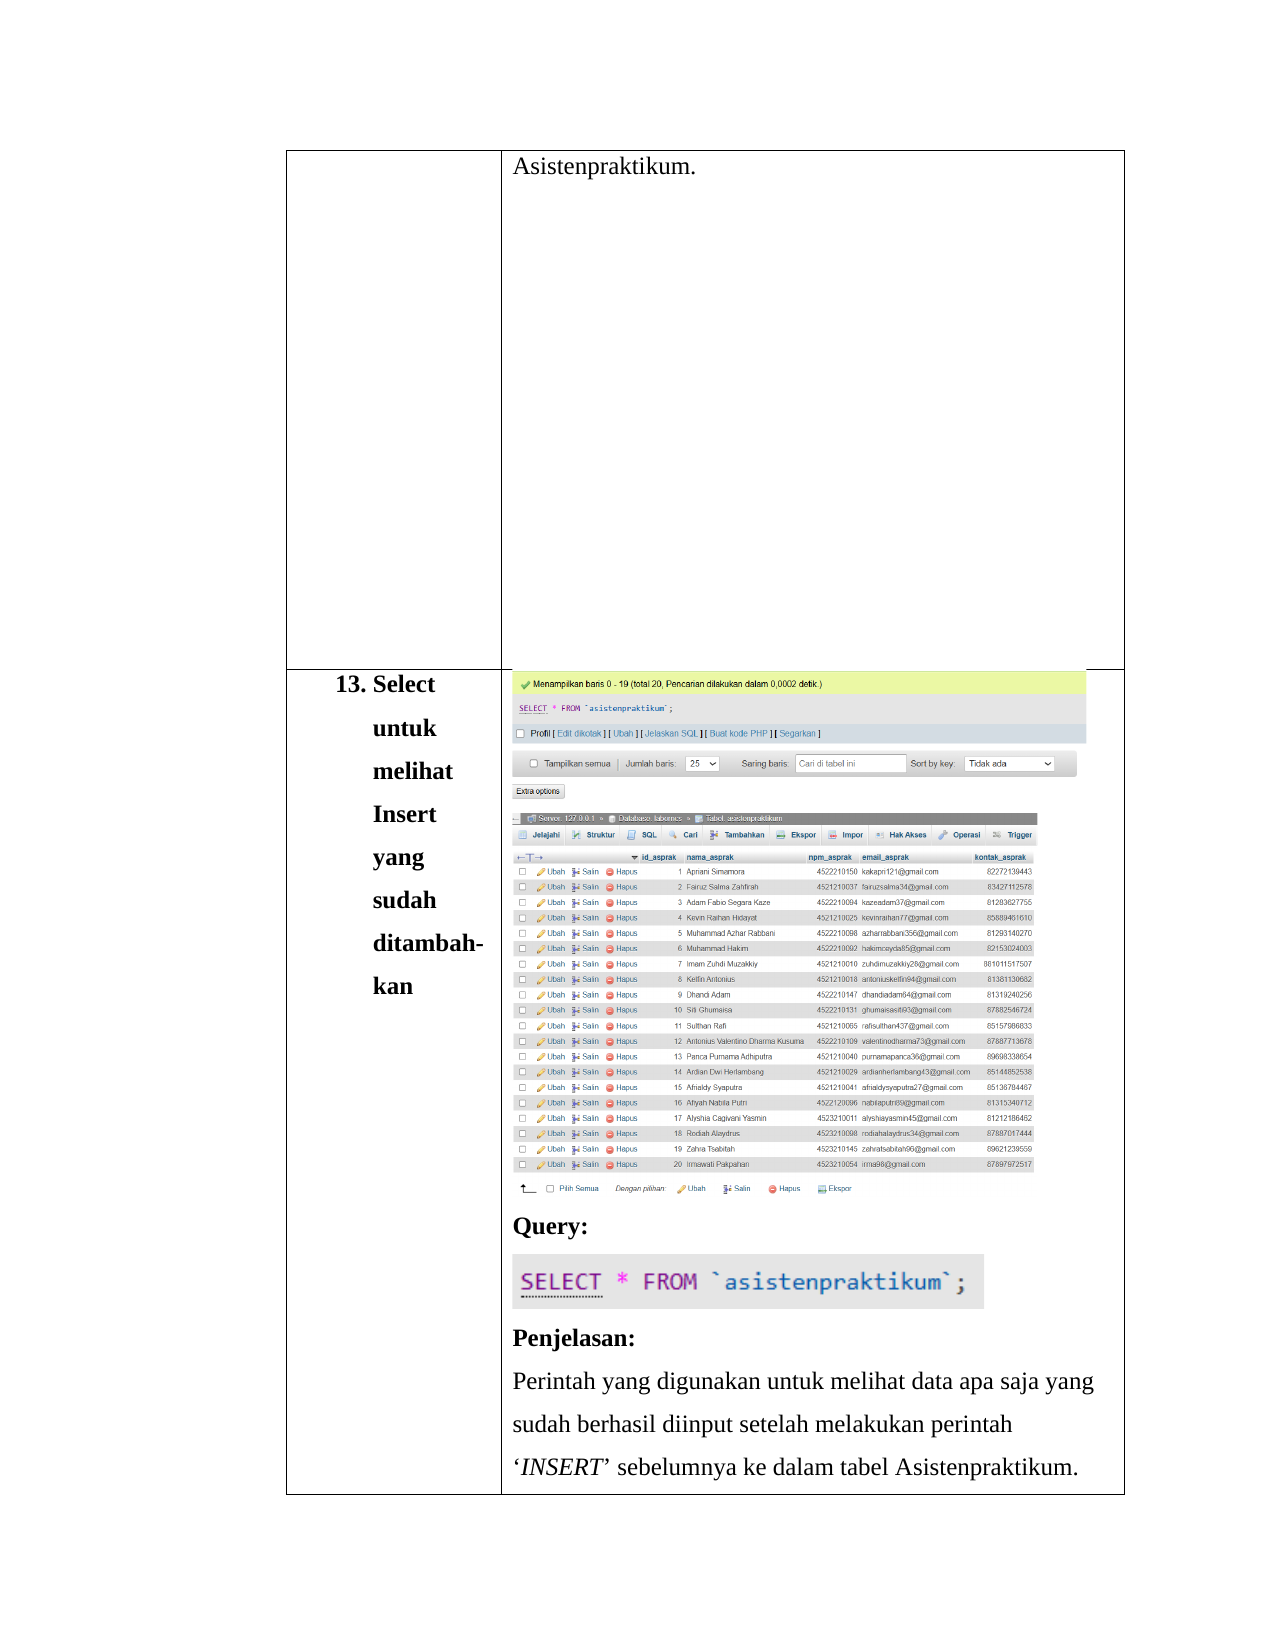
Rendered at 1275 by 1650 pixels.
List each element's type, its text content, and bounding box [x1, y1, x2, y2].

table_cell Select untuk melihat Insert yang sudah ditambah- kan [287, 670, 501, 1494]
picture [512, 813, 1038, 1197]
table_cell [502, 151, 1124, 668]
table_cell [287, 151, 501, 668]
picture [512, 1254, 985, 1309]
table_cell Query: Penjelasan: Perintah yang digunakan untuk melihat data apa saja yang sudah berhasil diinput setelah melakukan perintah ‘INSERT’ sebelumnya ke dalam tabel Asistenpraktikum. [502, 670, 1124, 1494]
picture [512, 669, 1087, 800]
